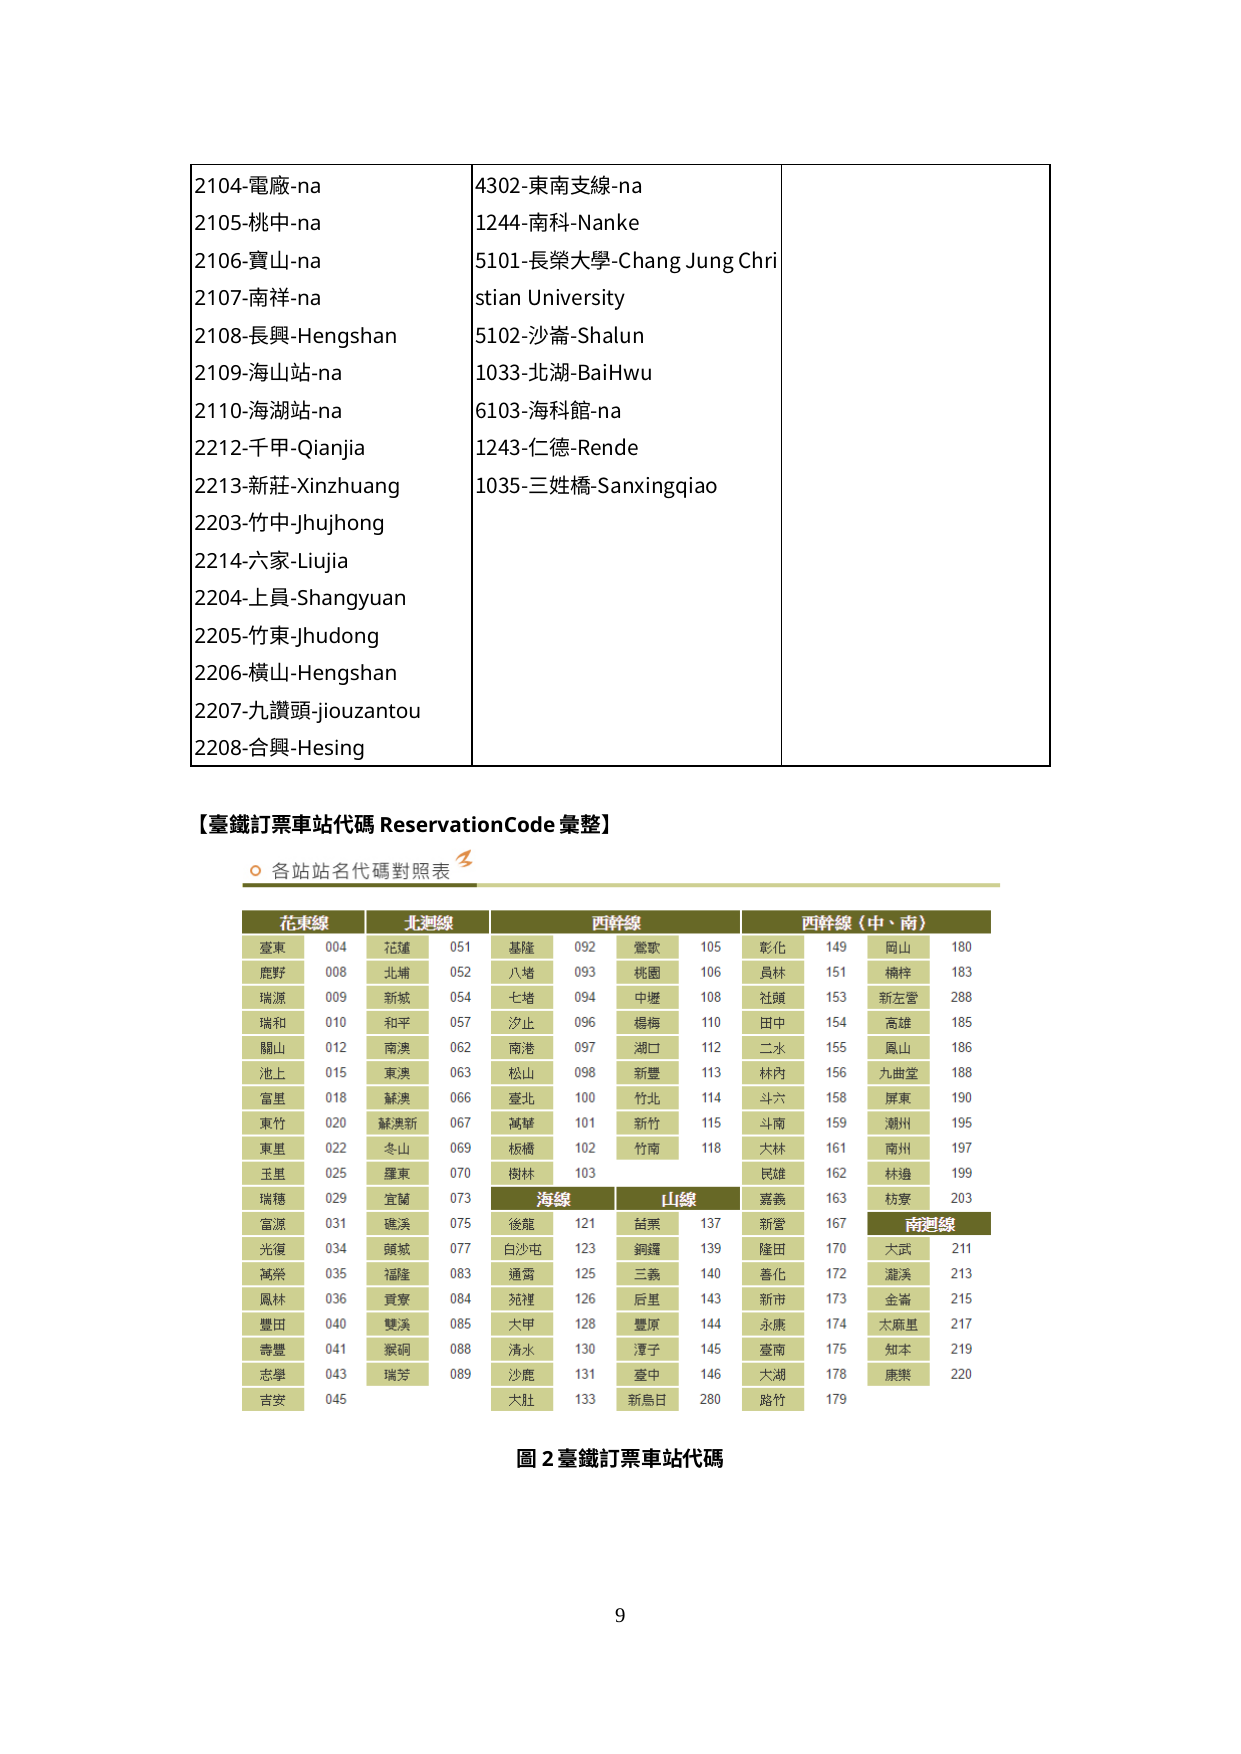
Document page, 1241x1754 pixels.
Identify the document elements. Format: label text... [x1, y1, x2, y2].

table_cell [782, 165, 1049, 765]
text 圖 2臺鐵訂票車站代碼 [187, 1442, 1053, 1472]
picture [240, 841, 1001, 1417]
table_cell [473, 165, 781, 765]
text 【臺鐵訂票車站代碼ReservationCode彙整】 [187, 804, 1053, 842]
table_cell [192, 165, 471, 765]
